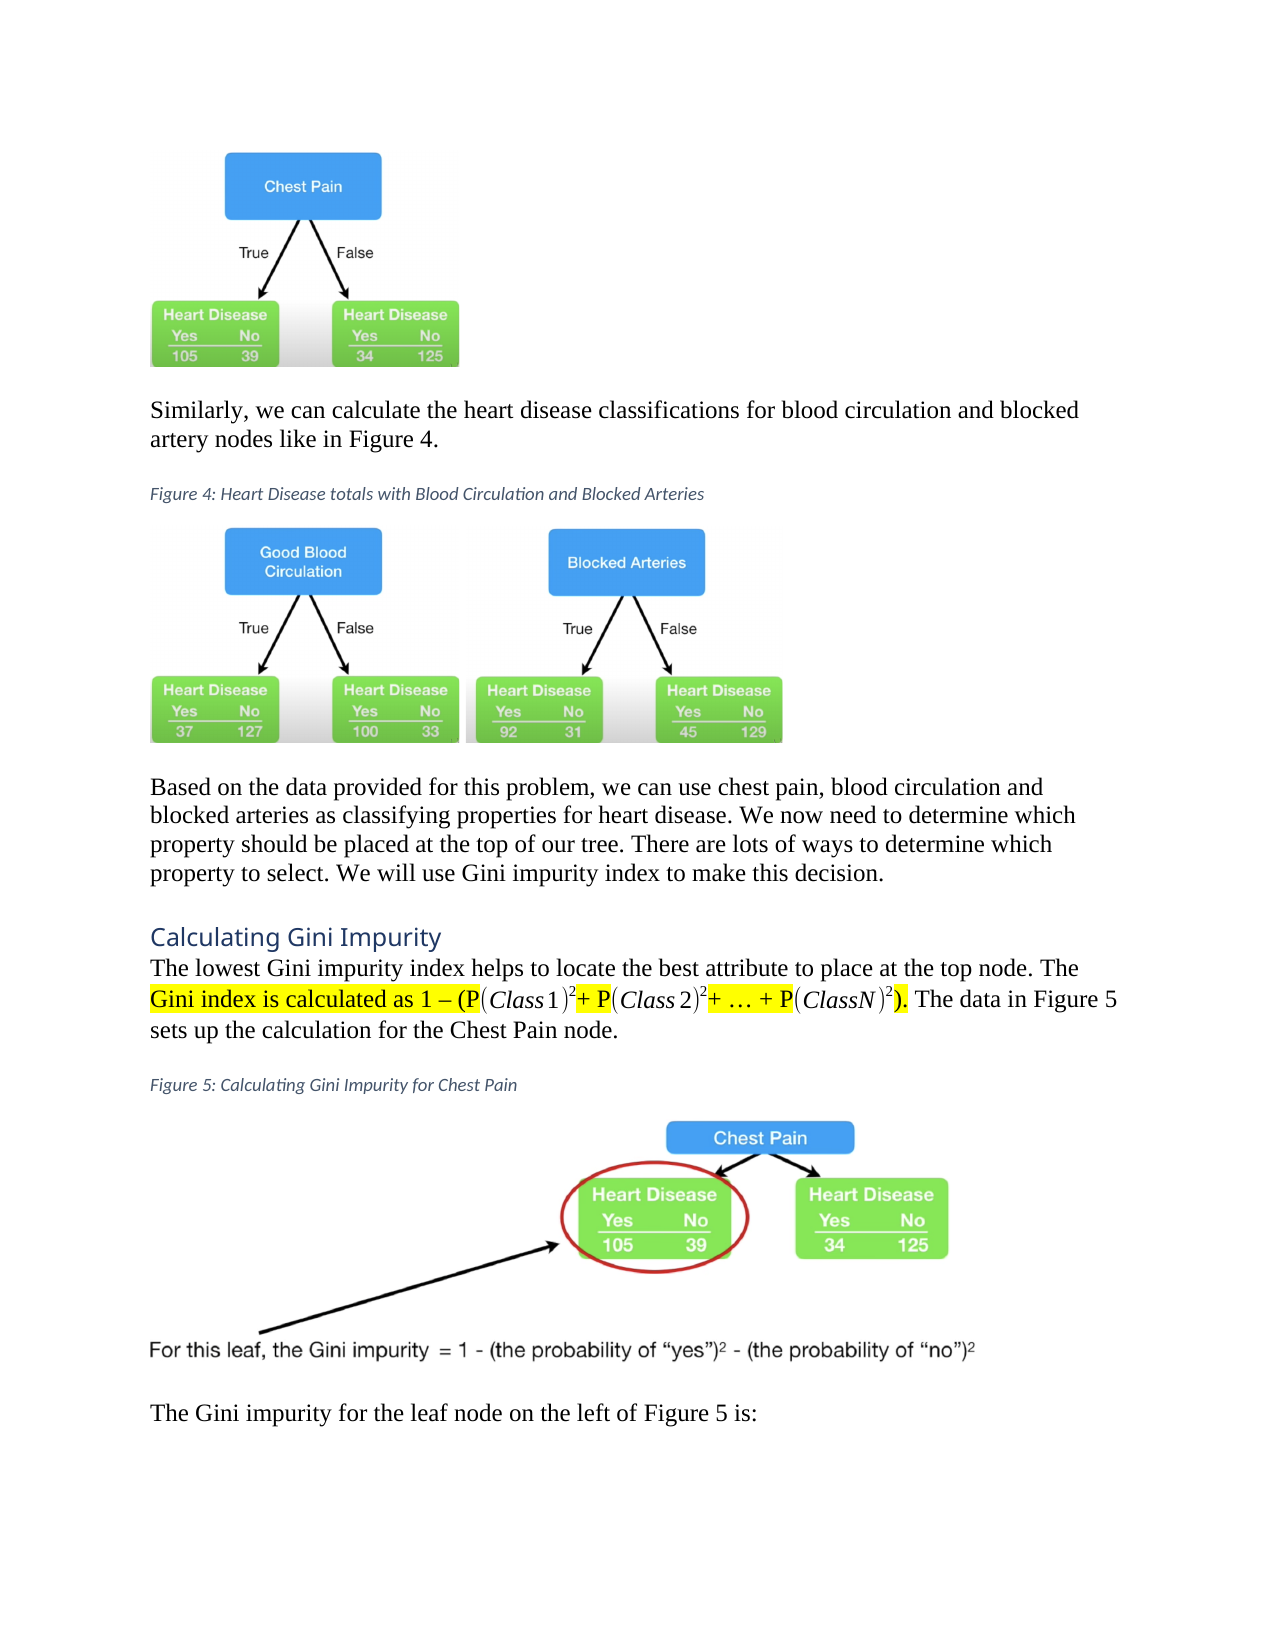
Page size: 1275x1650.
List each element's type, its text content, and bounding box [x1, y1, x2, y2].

text Similarly, we can calculate the heart disease classifications for blood circulation and blocked artery nodes like in Figure 4. [150, 396, 1125, 453]
text The Gini impurity for the leaf node on the left of Figure 5 is: [150, 1398, 1125, 1426]
text Figure 4: Heart Disease totals with Blood Circulation and Blocked Arteries [150, 482, 1125, 505]
picture [465, 526, 783, 743]
subtitle Calculating Gini Impurity [150, 919, 1125, 953]
text The lowest Gini impurity index helps to locate the best attribute to place at the top node. The Gini index is calculated as 1 – (P+ P+ … + P). The data in Figure 5 sets up the calculation for the Chest Pain node. [150, 953, 1125, 1044]
picture [150, 1116, 984, 1369]
text Figure 5: Calculating Gini Impurity for Chest Pain [150, 1073, 1125, 1096]
text Based on the data provided for this problem, we can use chest pain, blood circulation and blocked arteries as classifying properties for heart disease. We now need to determine which property should be placed at the top of our tree. There are lots of ways to determine which property to select. We will use Gini impurity index to make this decision. [150, 772, 1125, 887]
picture [150, 150, 460, 367]
picture [150, 525, 460, 743]
